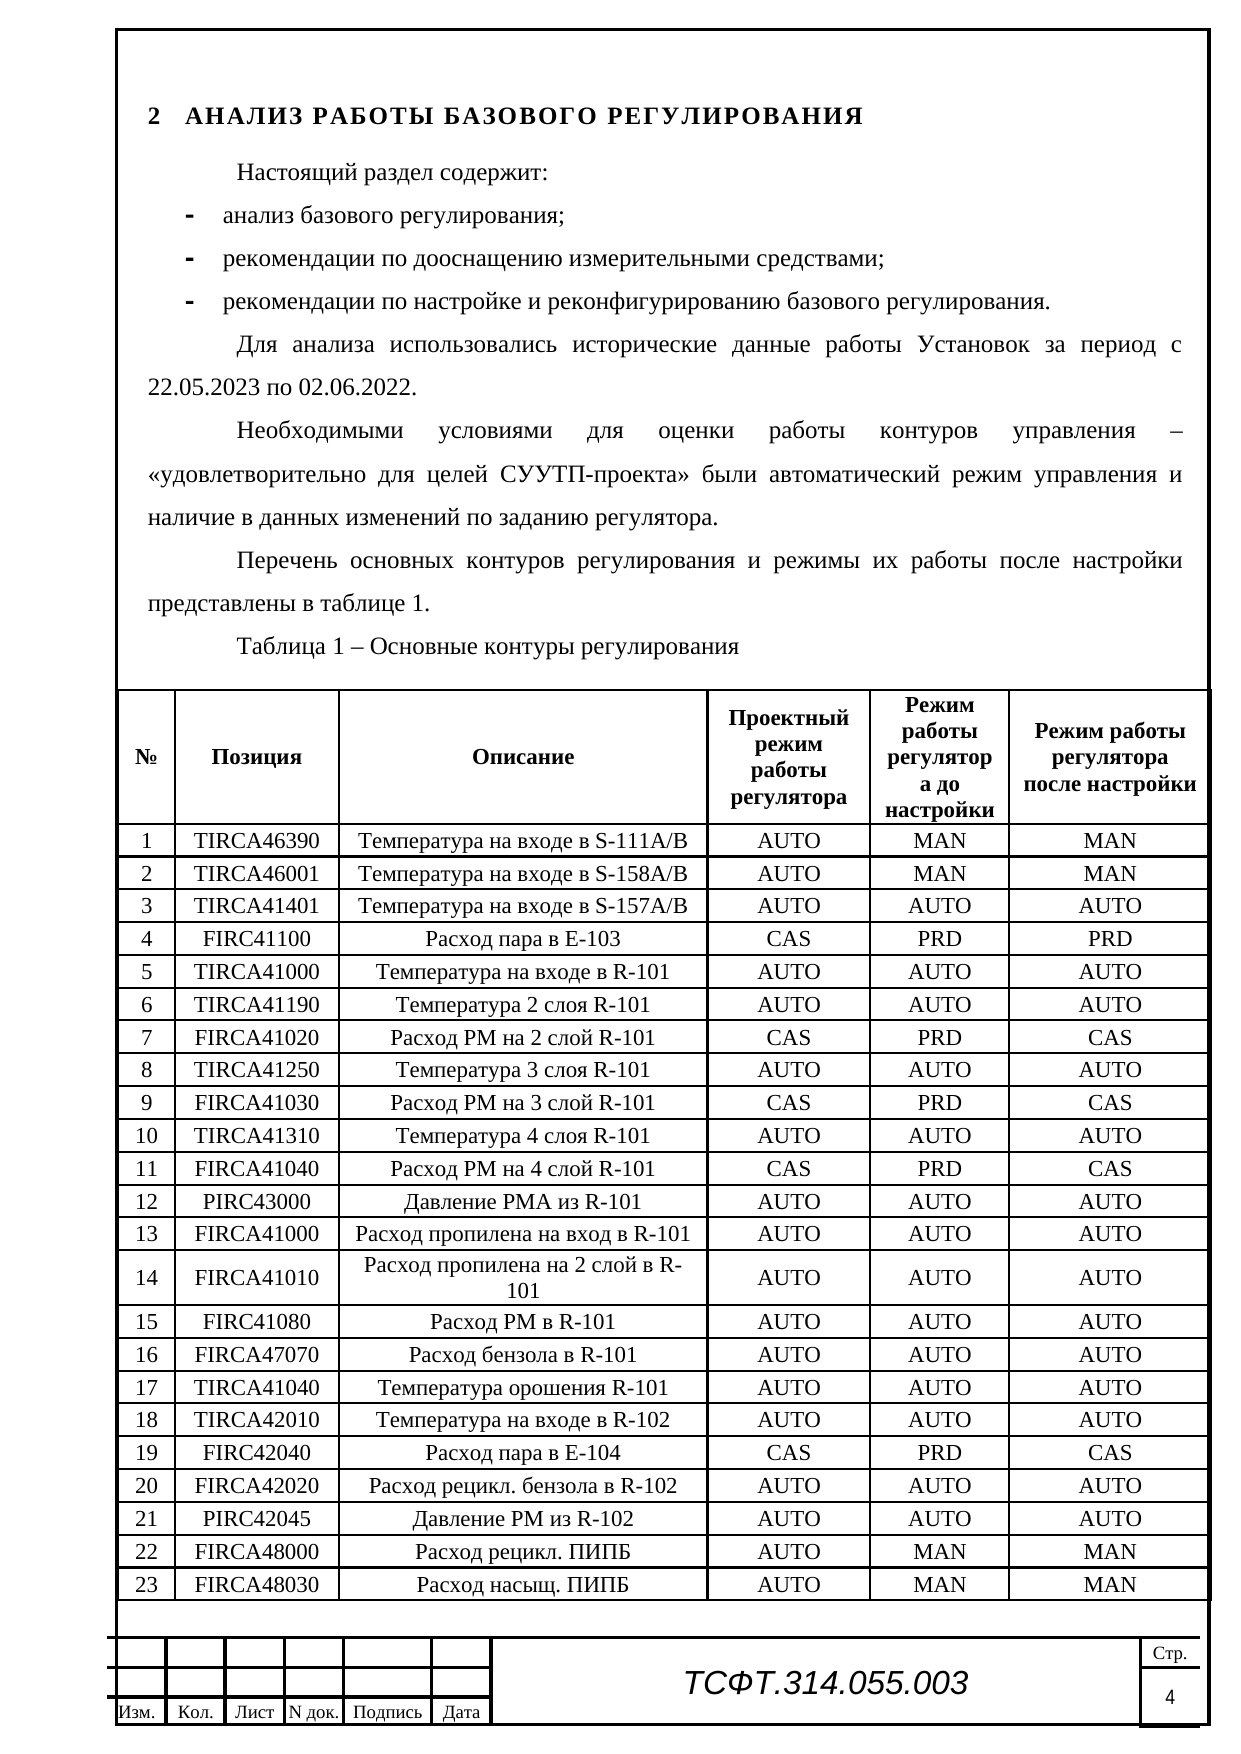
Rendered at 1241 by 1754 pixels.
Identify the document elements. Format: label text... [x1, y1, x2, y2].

table_cell Расход РМ на 4 слой R-101 [340, 1153, 706, 1183]
table_cell AUTO [709, 956, 869, 987]
table_cell AUTO [1010, 989, 1210, 1019]
table_cell PRD [871, 1437, 1008, 1468]
table_cell Температура на входе в R-102 [340, 1404, 706, 1435]
text Таблица 1 – Основные контуры регулирования [148, 631, 1183, 660]
table_cell PRD [871, 1087, 1008, 1118]
table_cell 18 [119, 1404, 174, 1435]
table_cell AUTO [709, 1218, 869, 1249]
table_cell Давление РМА из R-101 [340, 1186, 706, 1216]
table_cell AUTO [1010, 1306, 1210, 1337]
table_cell 8 [119, 1054, 174, 1085]
table_cell TIRCA46001 [176, 858, 338, 888]
subtitle Анализ работы базового регулирования [148, 101, 1181, 130]
table_header Описание [340, 691, 706, 822]
table_cell AUTO [709, 858, 869, 888]
table_cell AUTO [1010, 1404, 1210, 1435]
table_cell AUTO [871, 1054, 1008, 1085]
table_cell AUTO [871, 1404, 1008, 1435]
table_cell PRD [871, 1021, 1008, 1052]
table_cell FIRCA42020 [176, 1470, 338, 1501]
table_cell 2 [119, 858, 174, 888]
table_cell AUTO [871, 1218, 1008, 1249]
table_cell FIRCA41010 [176, 1251, 338, 1304]
table_cell 22 [119, 1536, 174, 1566]
table_cell TIRCA46390 [176, 825, 338, 855]
table_cell AUTO [871, 890, 1008, 921]
table_cell AUTO [709, 1372, 869, 1402]
table_cell Расход пара в Е-104 [340, 1437, 706, 1468]
table_cell 7 [119, 1021, 174, 1052]
table_cell AUTO [709, 1186, 869, 1216]
table_cell AUTO [871, 1470, 1008, 1501]
table_cell Температура 4 слоя R-101 [340, 1120, 706, 1151]
table_cell AUTO [709, 1569, 869, 1599]
table_cell PRD [871, 1153, 1008, 1183]
table_cell Расход РМ в R-101 [340, 1306, 706, 1337]
table_header Режим работы регулятора до настройки [871, 691, 1008, 822]
table_cell AUTO [1010, 1054, 1210, 1085]
table_cell AUTO [709, 1054, 869, 1085]
table_cell AUTO [1010, 1186, 1210, 1216]
table_cell FIRCA41040 [176, 1153, 338, 1183]
table_cell CAS [709, 1021, 869, 1052]
table_cell AUTO [709, 1404, 869, 1435]
table_cell CAS [709, 1087, 869, 1118]
table_cell 5 [119, 956, 174, 987]
table_cell AUTO [709, 1536, 869, 1566]
table_cell Расход пропилена на вход в R-101 [340, 1218, 706, 1249]
table_cell CAS [1010, 1437, 1210, 1468]
table_cell 20 [119, 1470, 174, 1501]
table_cell TIRCA41190 [176, 989, 338, 1019]
table_cell MAN [1010, 1536, 1210, 1566]
table_header Режим работы регулятора после настройки [1010, 691, 1210, 822]
text Необходимыми условиями для оценки работы контуров управления – «удовлетворительно для целей СУУТП-проекта» были автоматический режим управления и наличие в данных изменений по заданию регулятора. [148, 416, 1183, 531]
table_cell AUTO [871, 956, 1008, 987]
table_cell 4 [119, 923, 174, 954]
text анализ базового регулирования; [185, 200, 1181, 229]
table_cell 14 [119, 1251, 174, 1304]
table_cell AUTO [871, 1503, 1008, 1533]
table_cell Расход РМ на 2 слой R-101 [340, 1021, 706, 1052]
table_cell Температура 2 слоя R-101 [340, 989, 706, 1019]
table_cell PIRC42045 [176, 1503, 338, 1533]
table_cell TIRCA41040 [176, 1372, 338, 1402]
table_header Позиция [176, 691, 338, 822]
table_cell AUTO [709, 1120, 869, 1151]
table_cell Температура на входе в R-101 [340, 956, 706, 987]
table_cell PRD [871, 923, 1008, 954]
table_cell AUTO [709, 989, 869, 1019]
table_cell AUTO [871, 989, 1008, 1019]
table_cell 10 [119, 1120, 174, 1151]
table_cell AUTO [1010, 956, 1210, 987]
table_cell Расход рецикл. ПИПБ [340, 1536, 706, 1566]
table_cell TIRCA41401 [176, 890, 338, 921]
table_header № [119, 691, 174, 822]
table_cell AUTO [709, 890, 869, 921]
table_cell CAS [1010, 1153, 1210, 1183]
table_cell AUTO [1010, 1120, 1210, 1151]
table_cell FIRCA48030 [176, 1569, 338, 1599]
table_header Проектный режим работы регулятора [709, 691, 869, 822]
table_cell 15 [119, 1306, 174, 1337]
table_cell FIRCA41030 [176, 1087, 338, 1118]
table_cell FIRC41080 [176, 1306, 338, 1337]
table_cell AUTO [1010, 1251, 1210, 1304]
table_cell FIRC42040 [176, 1437, 338, 1468]
table_cell Расход пара в Е-103 [340, 923, 706, 954]
table_cell AUTO [1010, 1339, 1210, 1369]
table_cell Давление РМ из R-102 [340, 1503, 706, 1533]
table_cell AUTO [1010, 1218, 1210, 1249]
table_cell Температура на входе в S-157A/B [340, 890, 706, 921]
table_cell MAN [871, 1536, 1008, 1566]
text Настоящий раздел содержит: [148, 157, 1183, 186]
table_cell Температура орошения R-101 [340, 1372, 706, 1402]
table_cell MAN [871, 825, 1008, 855]
text Перечень основных контуров регулирования и режимы их работы после настройки представлены в таблице 1. [148, 545, 1183, 617]
table_cell Расход рецикл. бензола в R-102 [340, 1470, 706, 1501]
table_cell 13 [119, 1218, 174, 1249]
table_cell Расход насыщ. ПИПБ [340, 1569, 706, 1599]
table_cell Температура на входе в S-158A/B [340, 858, 706, 888]
table_cell TIRCA41000 [176, 956, 338, 987]
table_cell FIRCA41020 [176, 1021, 338, 1052]
table_cell MAN [871, 1569, 1008, 1599]
table_cell MAN [1010, 825, 1210, 855]
table_cell 9 [119, 1087, 174, 1118]
table_cell AUTO [871, 1372, 1008, 1402]
table_cell 1 [119, 825, 174, 855]
table_cell AUTO [709, 1306, 869, 1337]
table_cell 11 [119, 1153, 174, 1183]
table_cell Расход бензола в R-101 [340, 1339, 706, 1369]
table_cell 23 [119, 1569, 174, 1599]
table_cell CAS [1010, 1087, 1210, 1118]
table_cell AUTO [871, 1306, 1008, 1337]
table_cell TIRCA41310 [176, 1120, 338, 1151]
table_cell AUTO [709, 1470, 869, 1501]
table_cell Температура на входе в S-111A/B [340, 825, 706, 855]
table_cell 3 [119, 890, 174, 921]
table_cell TIRCA42010 [176, 1404, 338, 1435]
table_cell FIRC41100 [176, 923, 338, 954]
table_cell AUTO [1010, 1372, 1210, 1402]
table_cell AUTO [1010, 1470, 1210, 1501]
table_cell 12 [119, 1186, 174, 1216]
table_cell 16 [119, 1339, 174, 1369]
table_cell CAS [709, 923, 869, 954]
table_cell Расход пропилена на 2 слой в R-101 [340, 1251, 706, 1304]
table_cell AUTO [871, 1186, 1008, 1216]
table_cell MAN [1010, 858, 1210, 888]
table_cell Расход РМ на 3 слой R-101 [340, 1087, 706, 1118]
table_cell 17 [119, 1372, 174, 1402]
table_cell FIRCA47070 [176, 1339, 338, 1369]
table_cell PIRC43000 [176, 1186, 338, 1216]
table_cell 21 [119, 1503, 174, 1533]
text Для анализа использовались исторические данные работы Установок за период c 22.05.2023 по 02.06.2022. [148, 329, 1183, 401]
table_cell AUTO [1010, 890, 1210, 921]
table_cell 19 [119, 1437, 174, 1468]
table_cell AUTO [871, 1339, 1008, 1369]
table_cell AUTO [709, 1339, 869, 1369]
table_cell 6 [119, 989, 174, 1019]
table_cell CAS [1010, 1021, 1210, 1052]
table_cell TIRCA41250 [176, 1054, 338, 1085]
table_cell AUTO [709, 1503, 869, 1533]
table_cell FIRCA48000 [176, 1536, 338, 1566]
table_cell MAN [1010, 1569, 1210, 1599]
text рекомендации по дооснащению измерительными средствами; [185, 243, 1181, 272]
table_cell AUTO [871, 1251, 1008, 1304]
table_cell CAS [709, 1153, 869, 1183]
table_cell FIRCA41000 [176, 1218, 338, 1249]
table_cell PRD [1010, 923, 1210, 954]
table_cell AUTO [871, 1120, 1008, 1151]
table_cell AUTO [1010, 1503, 1210, 1533]
table_cell Температура 3 слоя R-101 [340, 1054, 706, 1085]
table_cell MAN [871, 858, 1008, 888]
table_cell AUTO [709, 1251, 869, 1304]
table_cell AUTO [709, 825, 869, 855]
table_cell CAS [709, 1437, 869, 1468]
text рекомендации по настройке и реконфигурированию базового регулирования. [185, 286, 1181, 315]
